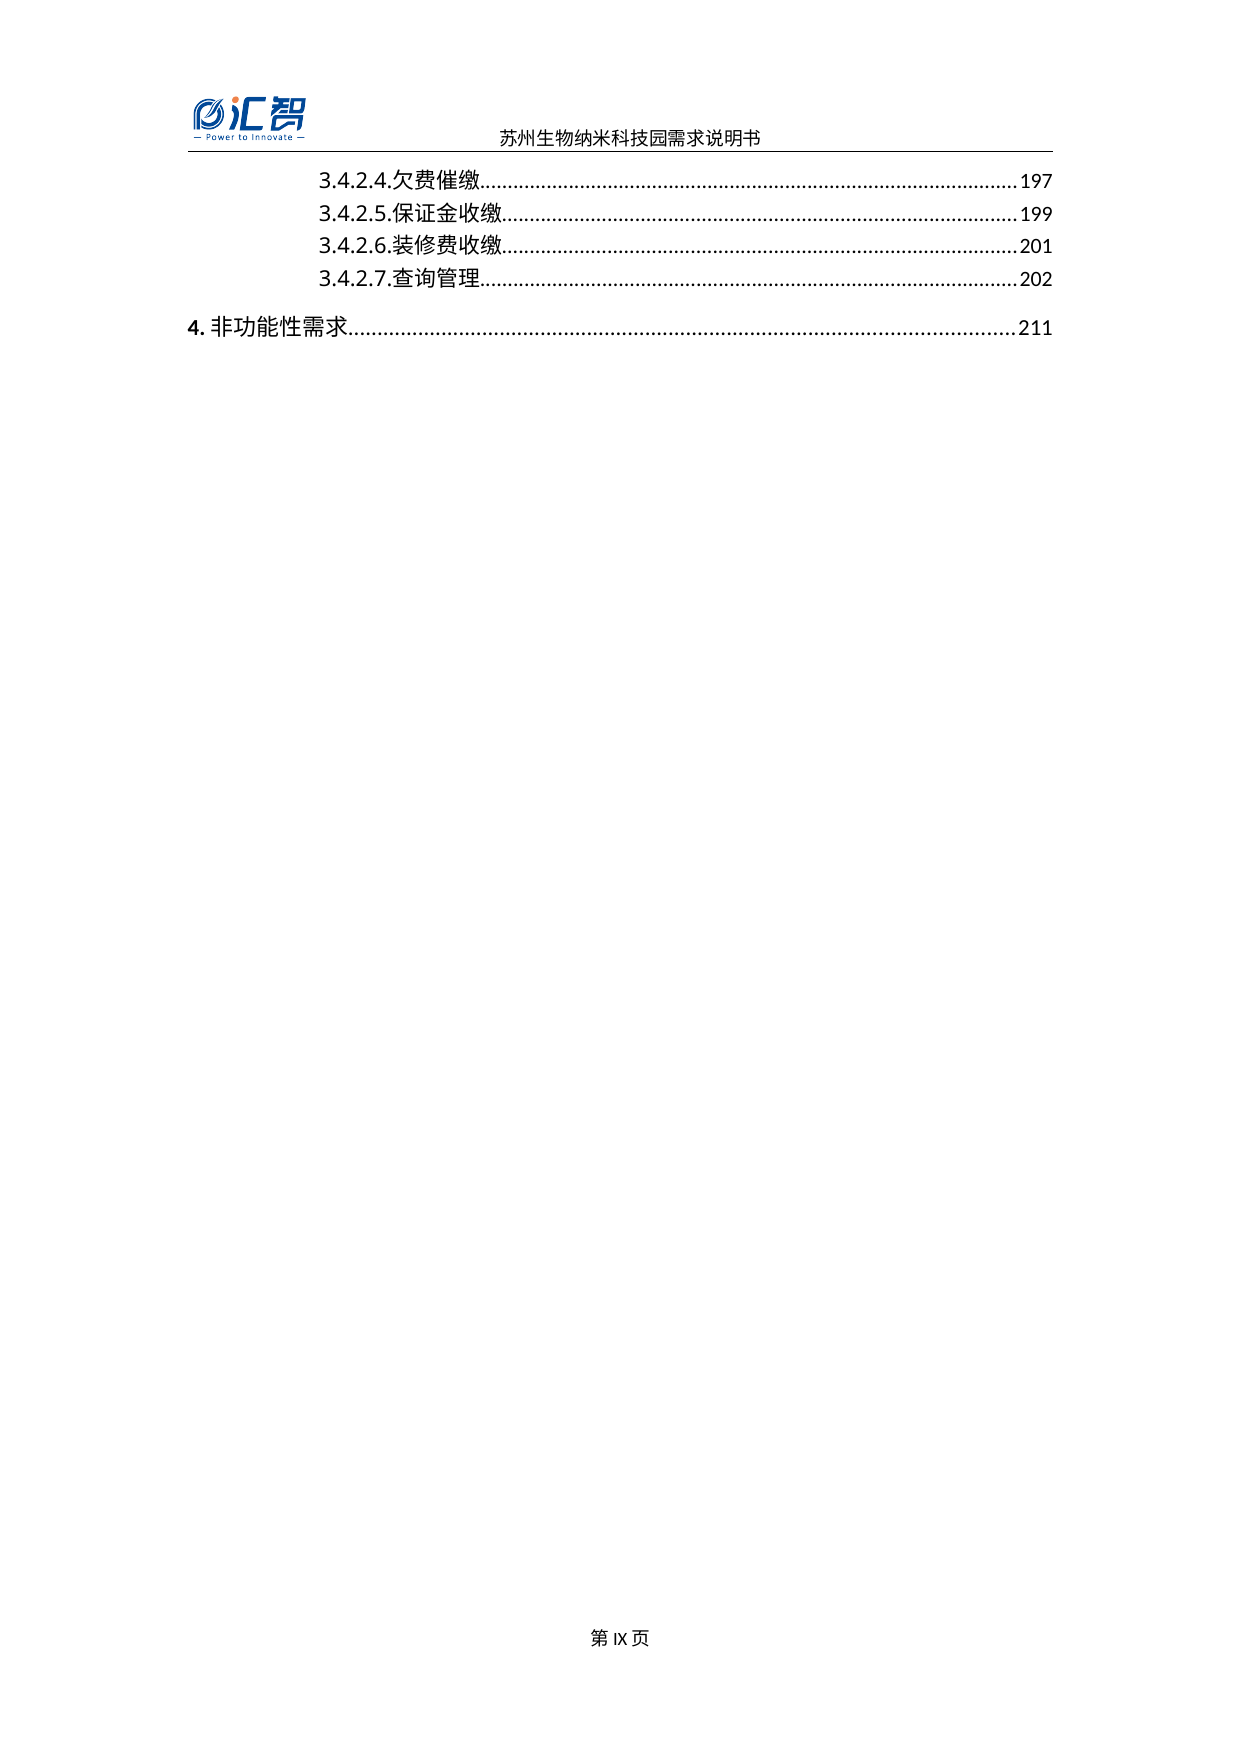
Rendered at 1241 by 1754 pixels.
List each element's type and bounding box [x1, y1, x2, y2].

picture [187, 88, 313, 146]
